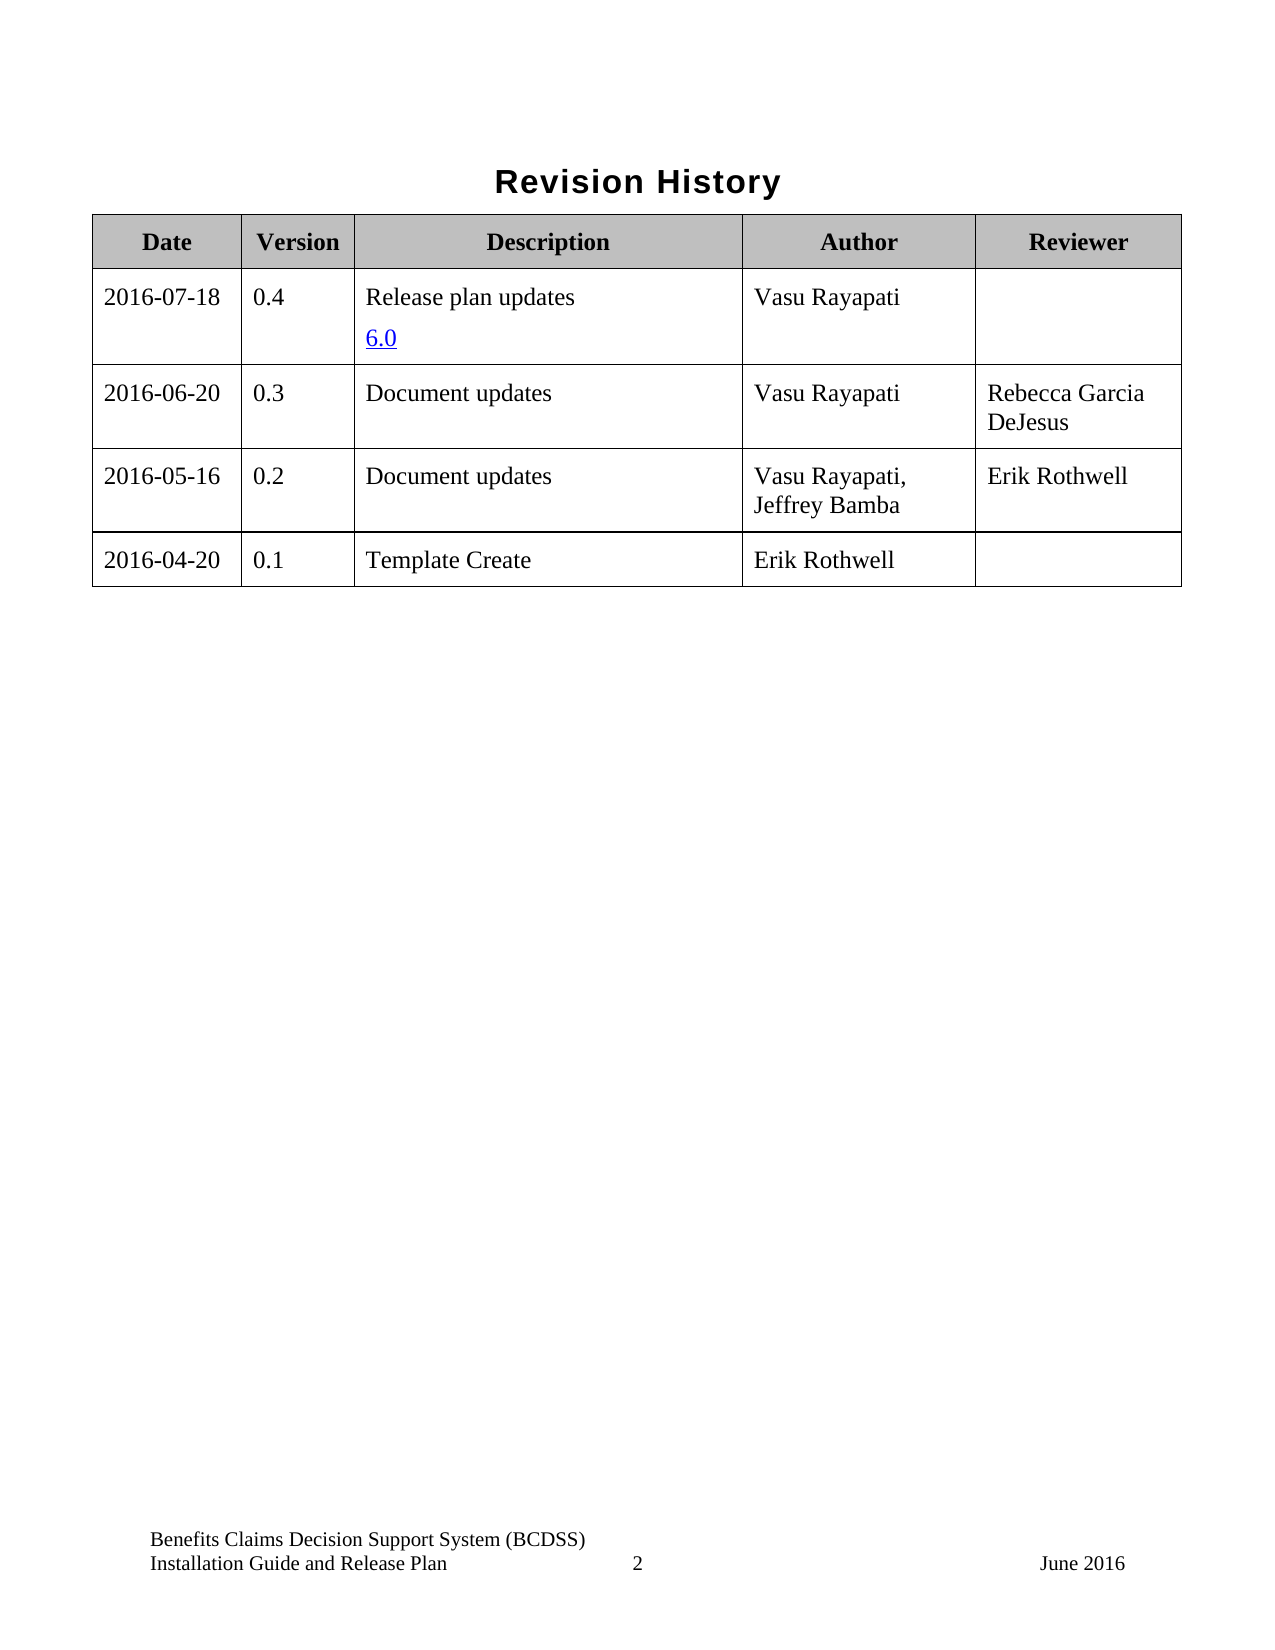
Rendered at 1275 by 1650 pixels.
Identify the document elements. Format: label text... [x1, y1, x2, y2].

table_cell Vasu Rayapati [743, 269, 975, 364]
table_cell 2016-06-20 [93, 365, 241, 448]
table_cell 2016-04-20 [93, 533, 241, 586]
table_header Version [242, 215, 354, 268]
table_cell 0.1 [242, 533, 354, 586]
table_cell Document updates [355, 449, 742, 531]
table_cell Document updates [355, 365, 742, 448]
table_header Author [743, 215, 975, 268]
table_cell Template Create [355, 533, 742, 586]
table_cell 2016-05-16 [93, 449, 241, 531]
table_cell Erik Rothwell [743, 533, 975, 586]
table_header Description [355, 215, 742, 268]
subtitle Revision History [150, 162, 1125, 201]
table_header Date [93, 215, 241, 268]
table_cell Vasu Rayapati, Jeffrey Bamba [743, 449, 975, 531]
table_cell 2016-07-18 [93, 269, 241, 364]
table_cell Erik Rothwell [976, 449, 1181, 531]
table_cell Release plan updates 6.0 [355, 269, 742, 364]
table_cell 0.2 [242, 449, 354, 531]
table_cell 0.3 [242, 365, 354, 448]
table_cell 0.4 [242, 269, 354, 364]
table_cell [976, 533, 1181, 586]
table_cell Rebecca Garcia DeJesus [976, 365, 1181, 448]
table_cell [976, 269, 1181, 364]
table_header Reviewer [976, 215, 1181, 268]
table_cell Vasu Rayapati [743, 365, 975, 448]
